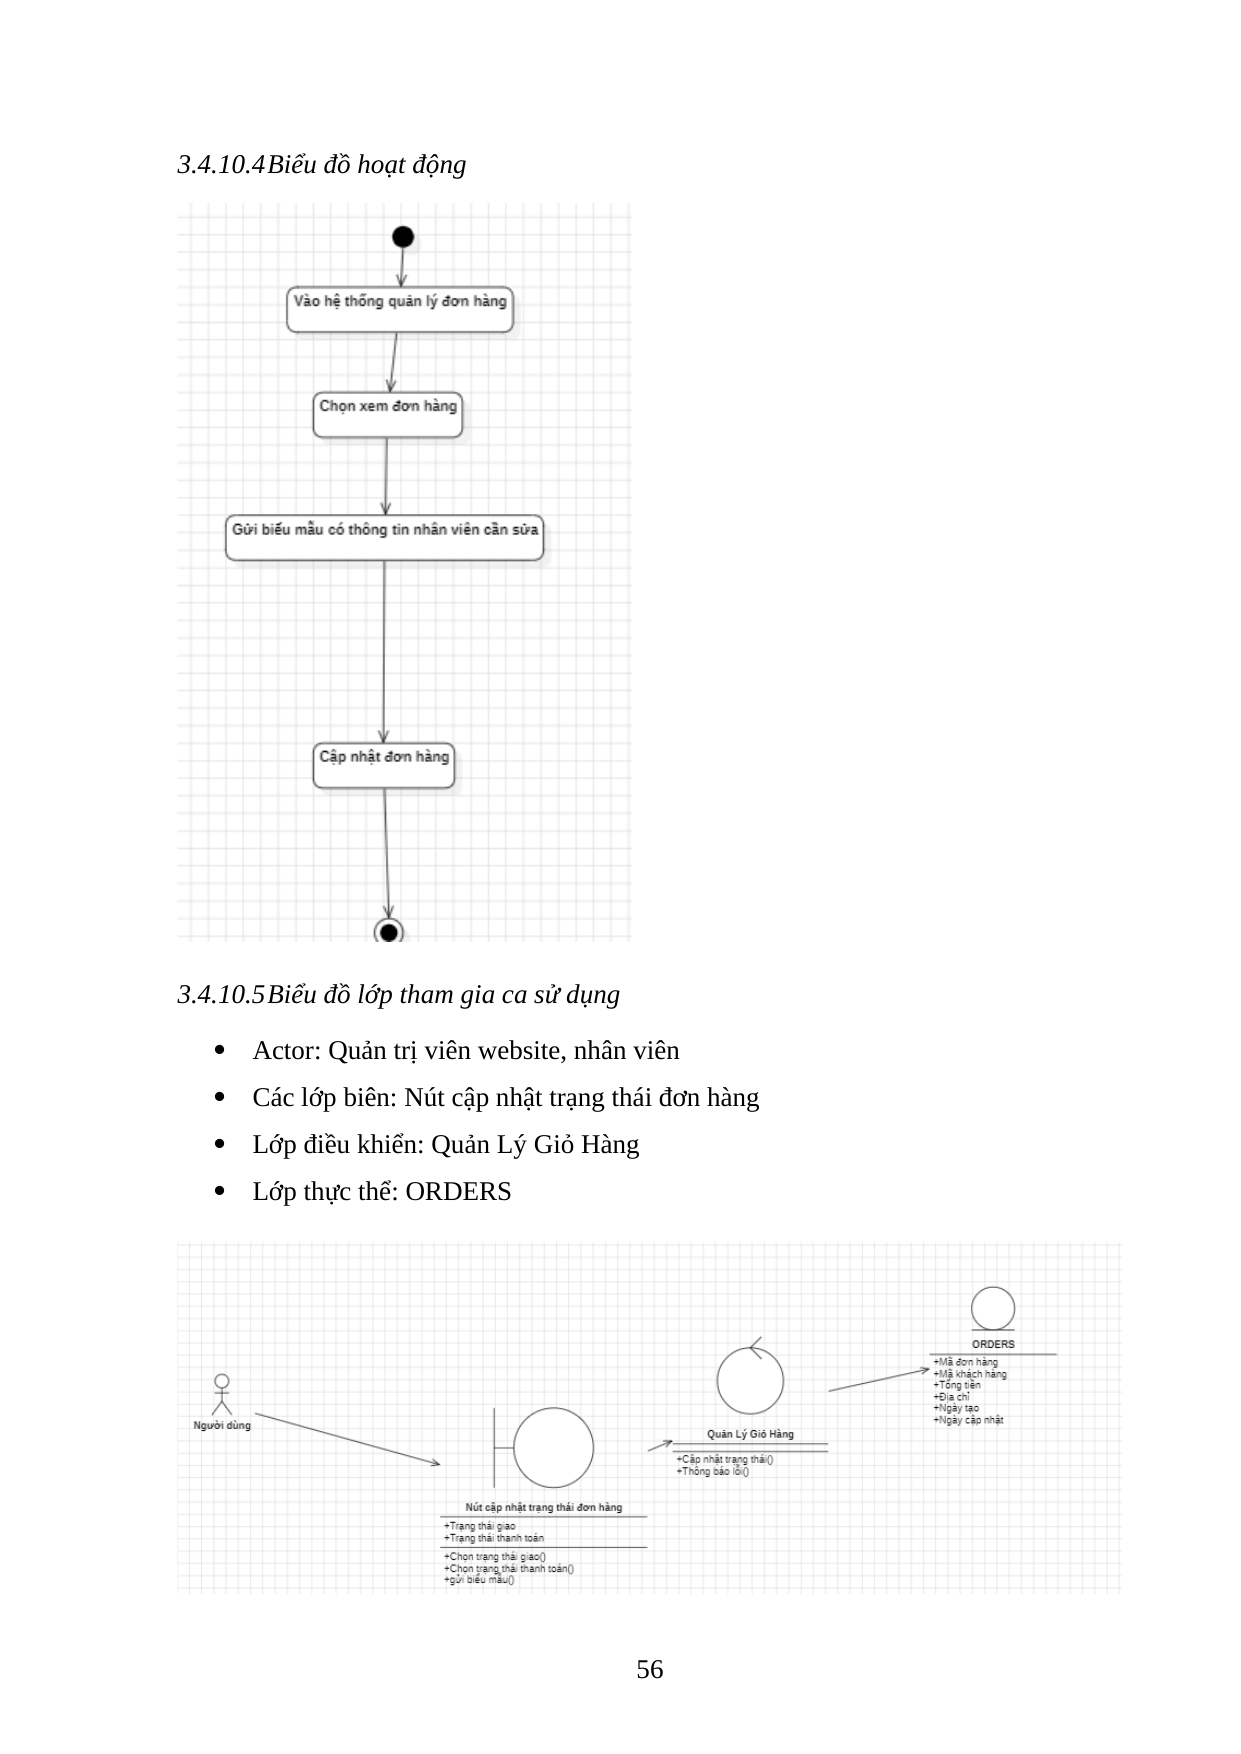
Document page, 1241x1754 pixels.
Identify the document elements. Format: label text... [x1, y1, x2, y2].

picture [177, 203, 632, 942]
subtitle Biểu đồ lớp tham gia ca sử dụng [177, 978, 1122, 1009]
list Các lớp biên: Nút cập nhật trạng thái đơn hàng [215, 1081, 1122, 1112]
list Lớp điều khiển: Quản Lý Giỏ Hàng [215, 1128, 1122, 1159]
picture [177, 1242, 1123, 1594]
list Lớp thực thể: ORDERS [215, 1174, 1122, 1206]
list Actor: Quản trị viên website, nhân viên [215, 1034, 1122, 1065]
subtitle Biểu đồ hoạt động [177, 148, 1122, 179]
